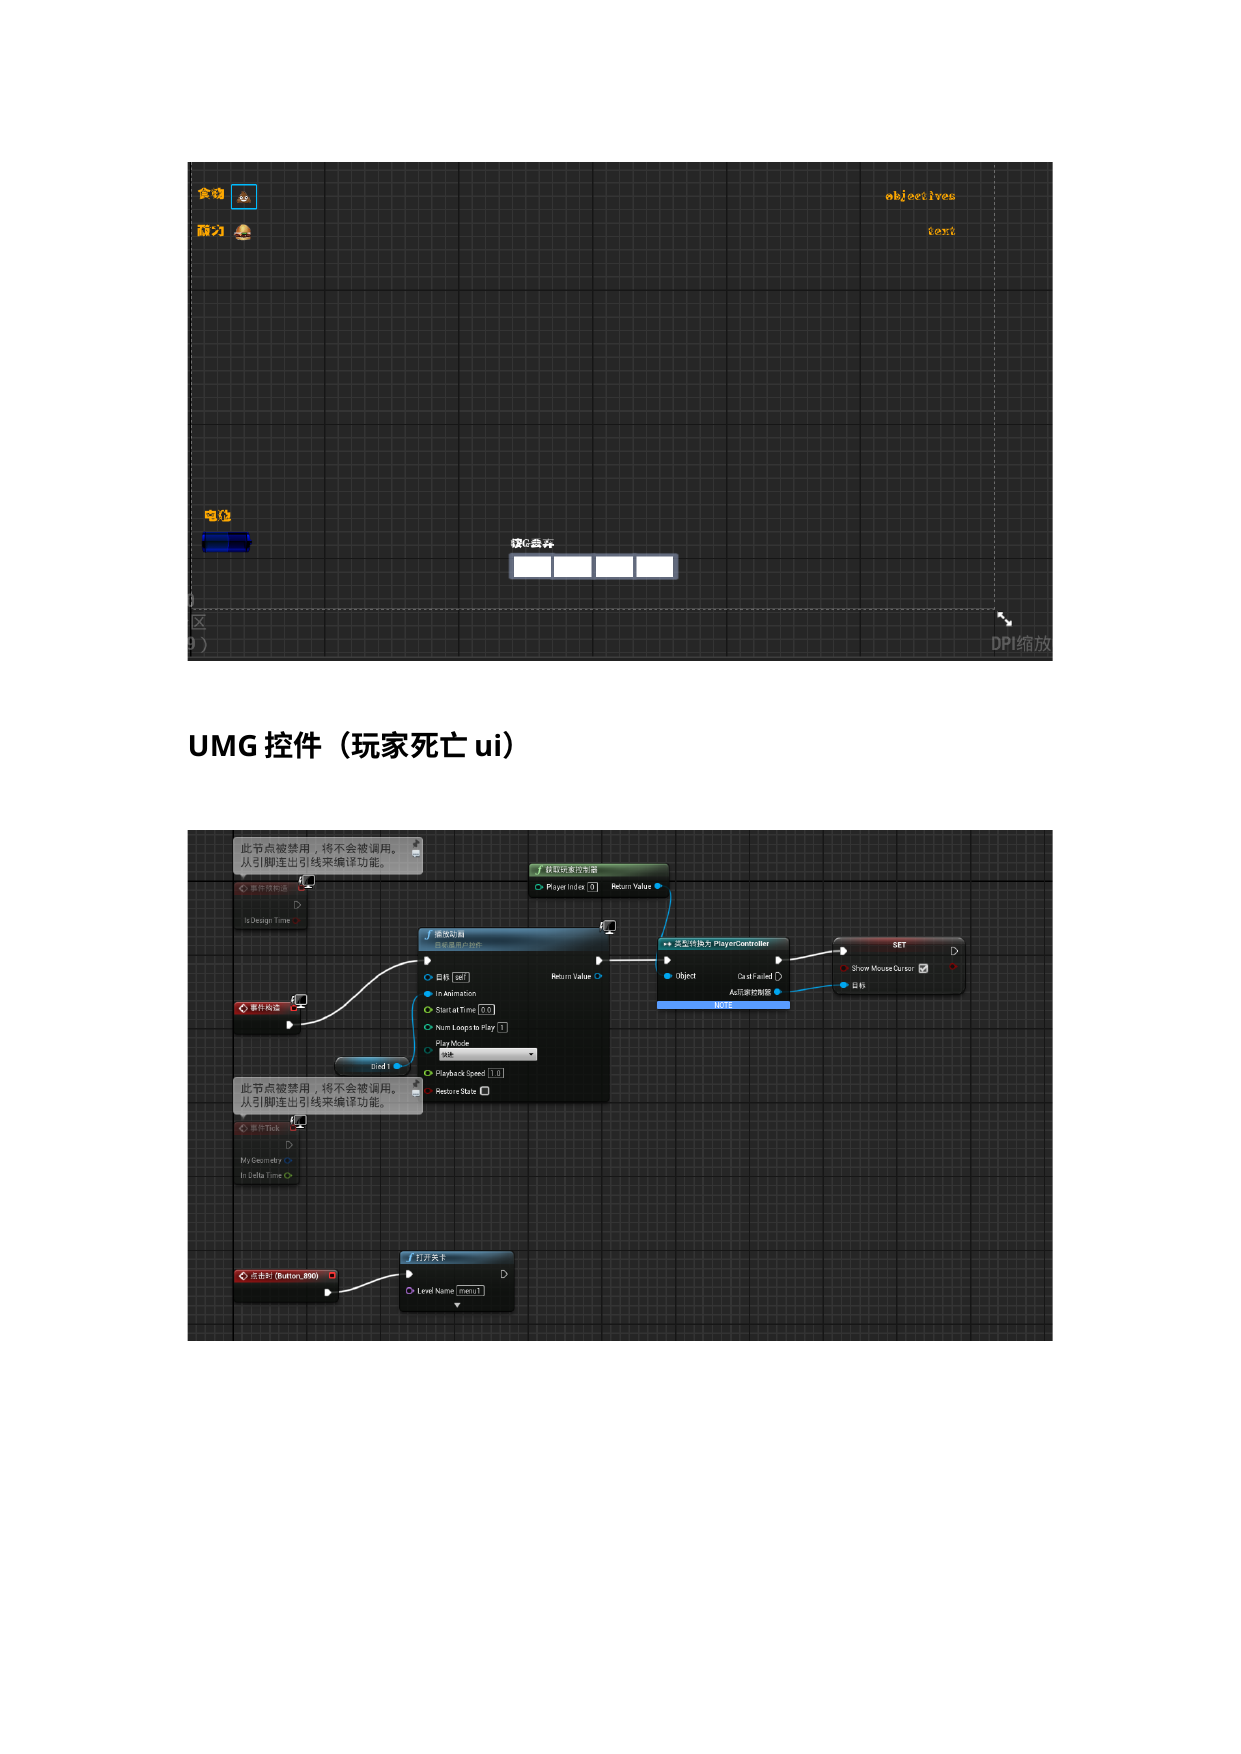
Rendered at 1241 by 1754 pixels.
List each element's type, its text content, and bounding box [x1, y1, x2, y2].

picture [187, 830, 1053, 1341]
subtitle UMG控件（玩家死亡ui） [187, 711, 1053, 776]
picture [187, 162, 1053, 661]
